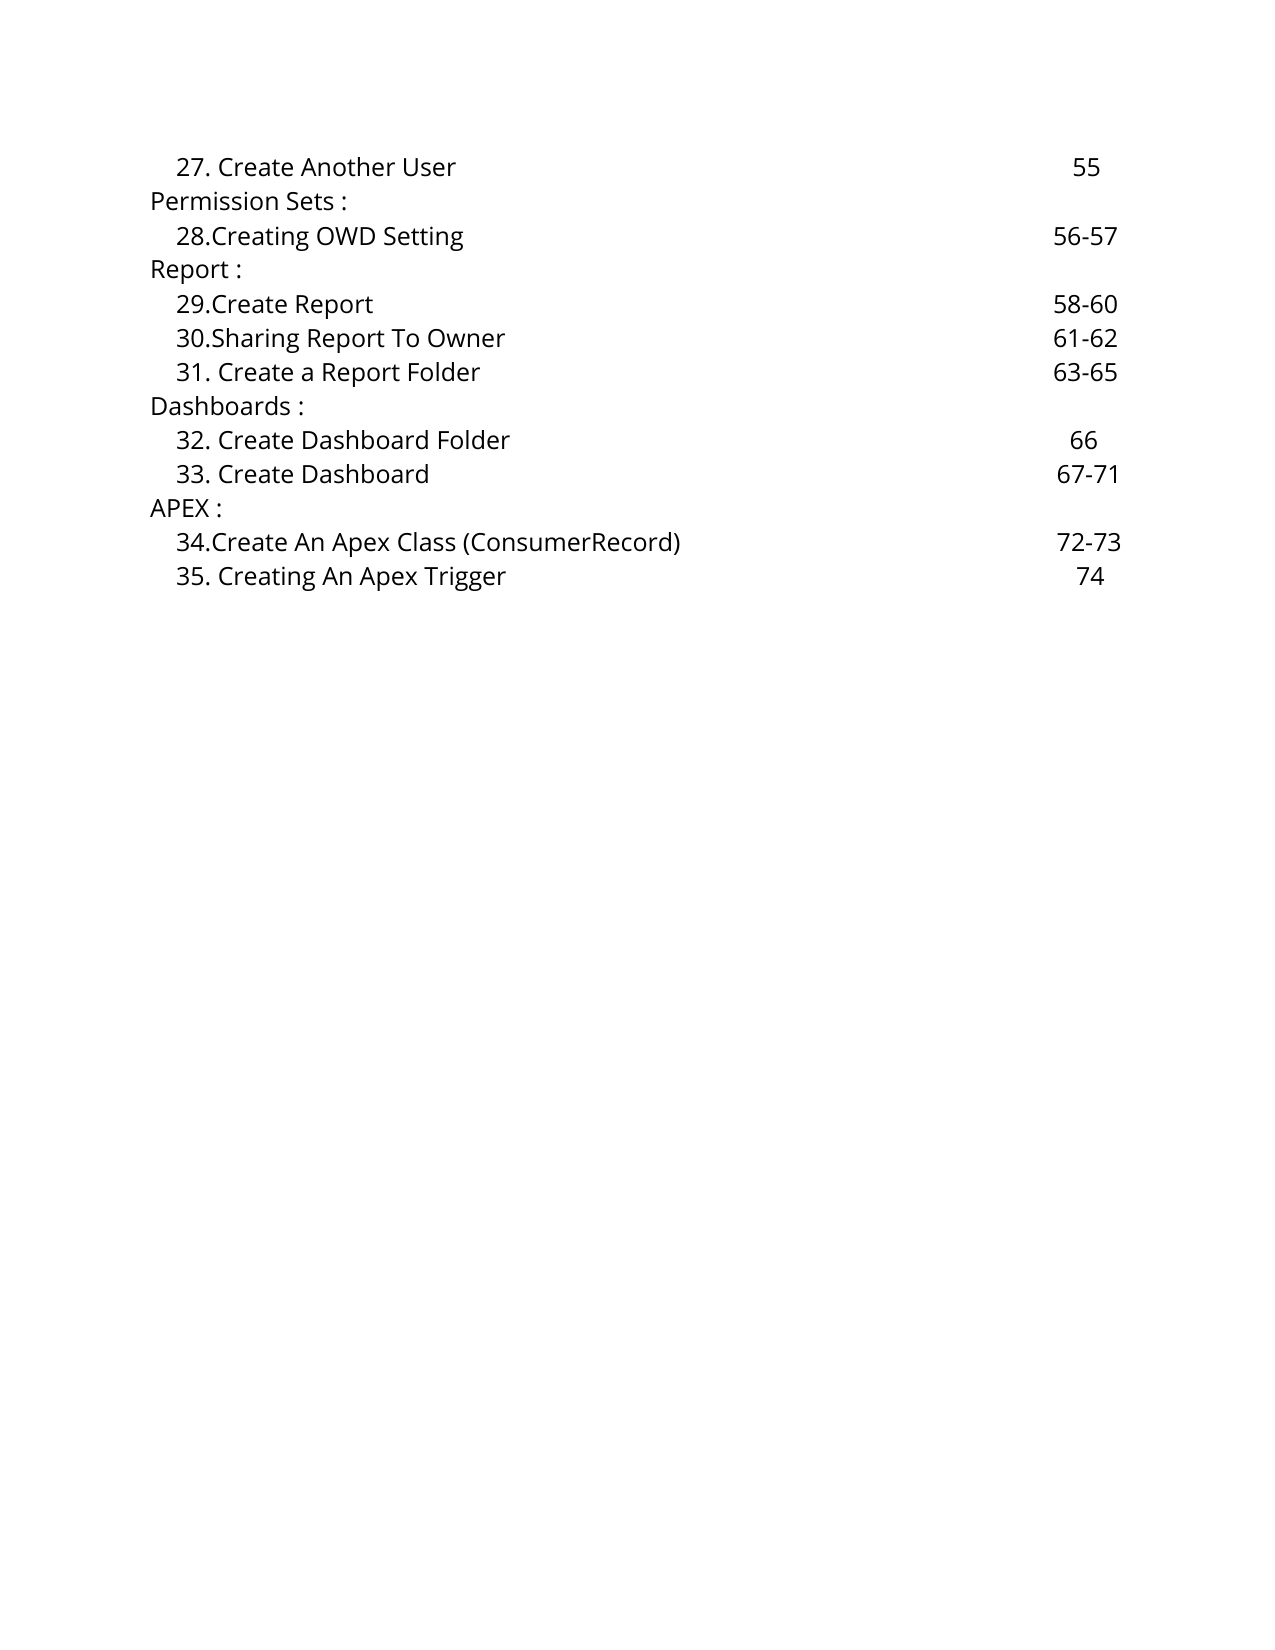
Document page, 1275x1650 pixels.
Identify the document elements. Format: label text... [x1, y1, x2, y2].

text 27. Create Another User 55 [150, 150, 1125, 184]
text Permission Sets : [150, 184, 1125, 218]
text 30.Sharing Report To Owner 61-62 [150, 320, 1125, 354]
text 33. Create Dashboard 67-71 [150, 457, 1125, 491]
text 34.Create An Apex Class (ConsumerRecord) 72-73 [150, 525, 1125, 559]
text 31. Create a Report Folder 63-65 [150, 354, 1125, 388]
text Report : [150, 252, 1125, 286]
text APEX : [150, 491, 1125, 525]
text 29.Create Report 58-60 [150, 286, 1125, 320]
text 28.Creating OWD Setting 56-57 [150, 218, 1125, 252]
text 35. Creating An Apex Trigger 74 [150, 559, 1125, 593]
text Dashboards : [150, 388, 1125, 422]
text 32. Create Dashboard Folder 66 [150, 422, 1125, 457]
